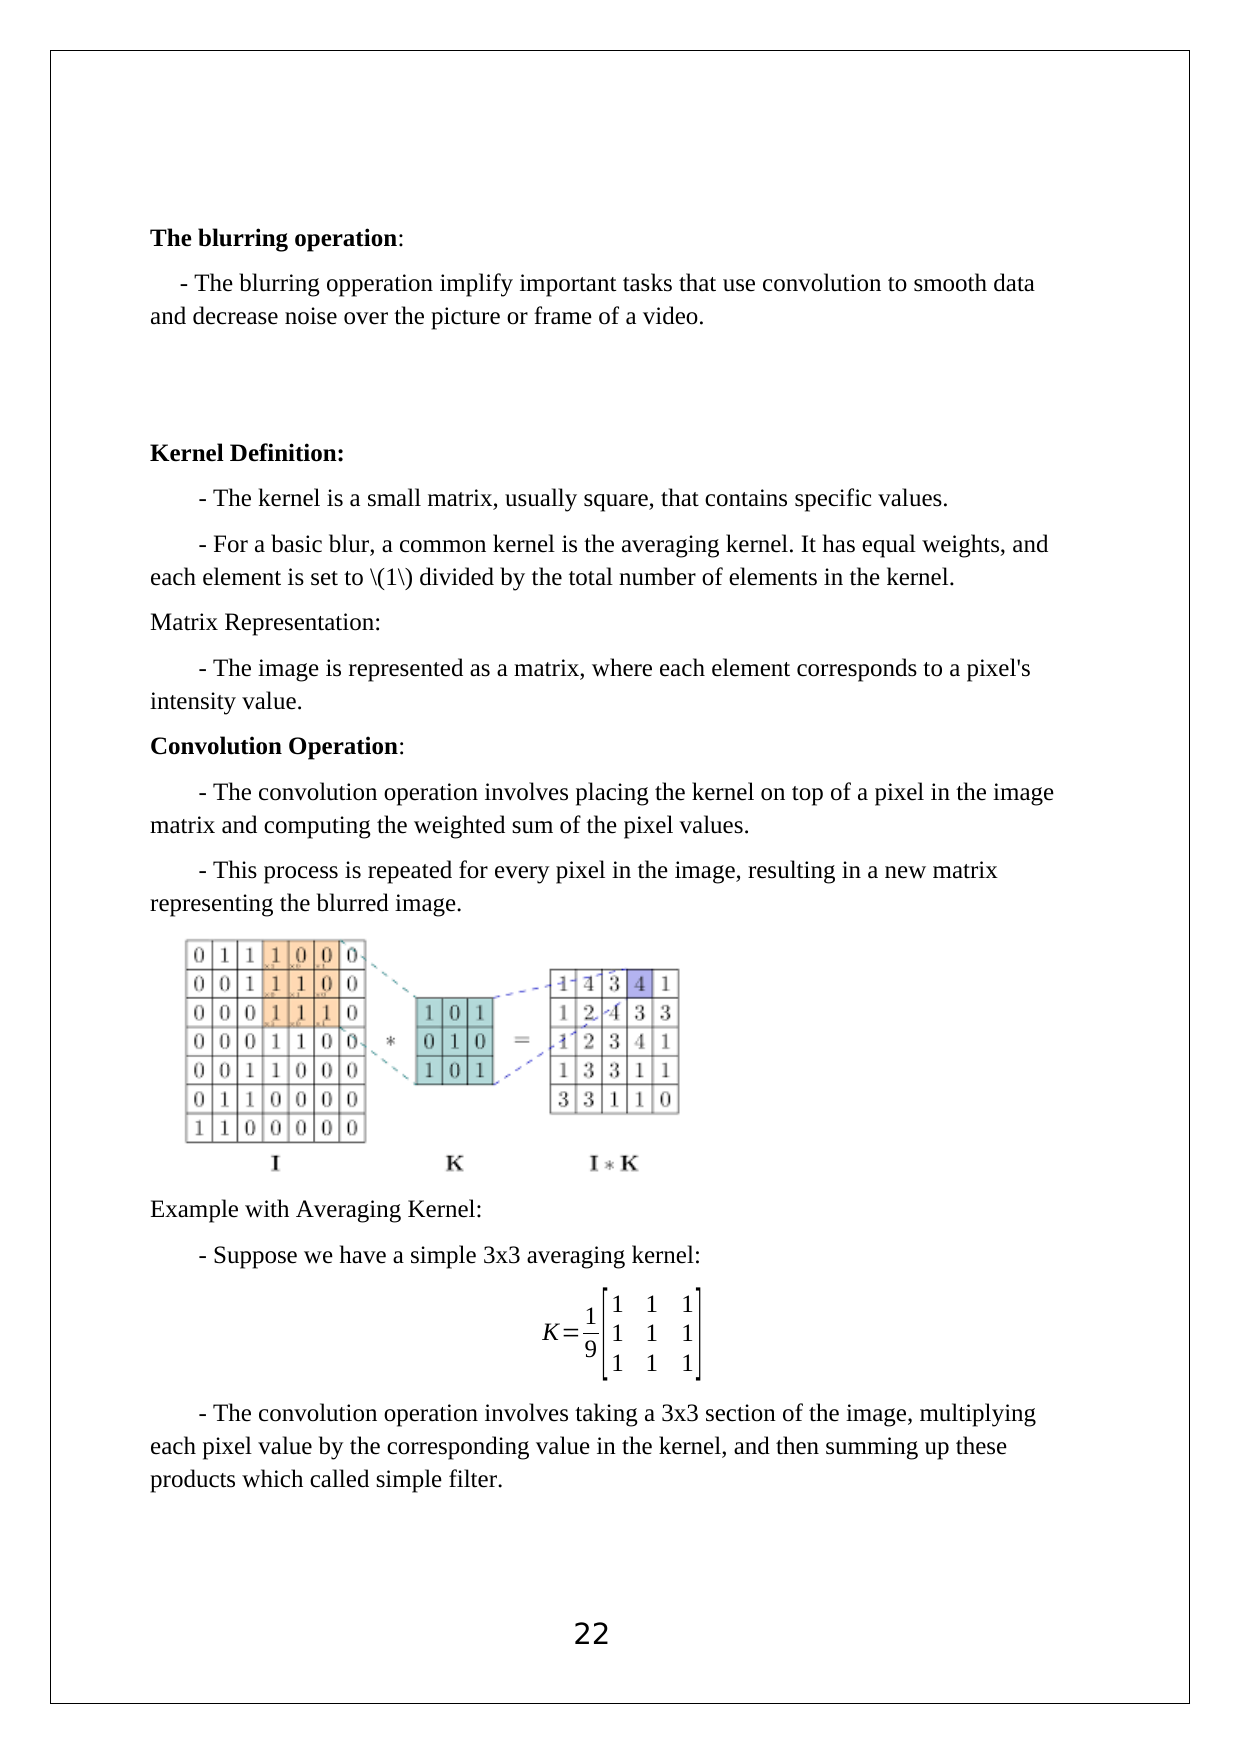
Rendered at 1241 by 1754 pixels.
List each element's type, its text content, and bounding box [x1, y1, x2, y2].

text Example with Averaging Kernel: [150, 1194, 1063, 1223]
text - The convolution operation involves placing the kernel on top of a pixel in the image matrix and computing the weighted sum of the pixel values. [150, 777, 1063, 839]
text The blurring operation: [150, 223, 1063, 251]
text - The convolution operation involves taking a 3x3 section of the image, multiplying each pixel value by the corresponding value in the kernel, and then summing up these products which called simple filter. [150, 1398, 1063, 1493]
text - This process is repeated for every pixel in the image, resulting in a new matrix representing the blurred image. [150, 855, 1063, 917]
text - Suppose we have a simple 3x3 averaging kernel: [150, 1240, 1063, 1269]
text - The image is represented as a matrix, where each element corresponds to a pixel's intensity value. [150, 653, 1063, 714]
text Matrix Representation: [150, 607, 1063, 636]
text - The blurring opperation implify important tasks that use convolution to smooth data and decrease noise over the picture or frame of a video. [150, 268, 1063, 330]
text - For a basic blur, a common kernel is the averaging kernel. It has equal weights, and each element is set to \(1\) divided by the total number of elements in the kernel. [150, 529, 1063, 591]
text - The kernel is a small matrix, usually square, that contains specific values. [150, 483, 1063, 512]
picture [179, 933, 686, 1178]
text Kernel Definition: [150, 438, 1063, 466]
text Convolution Operation: [150, 731, 1063, 760]
